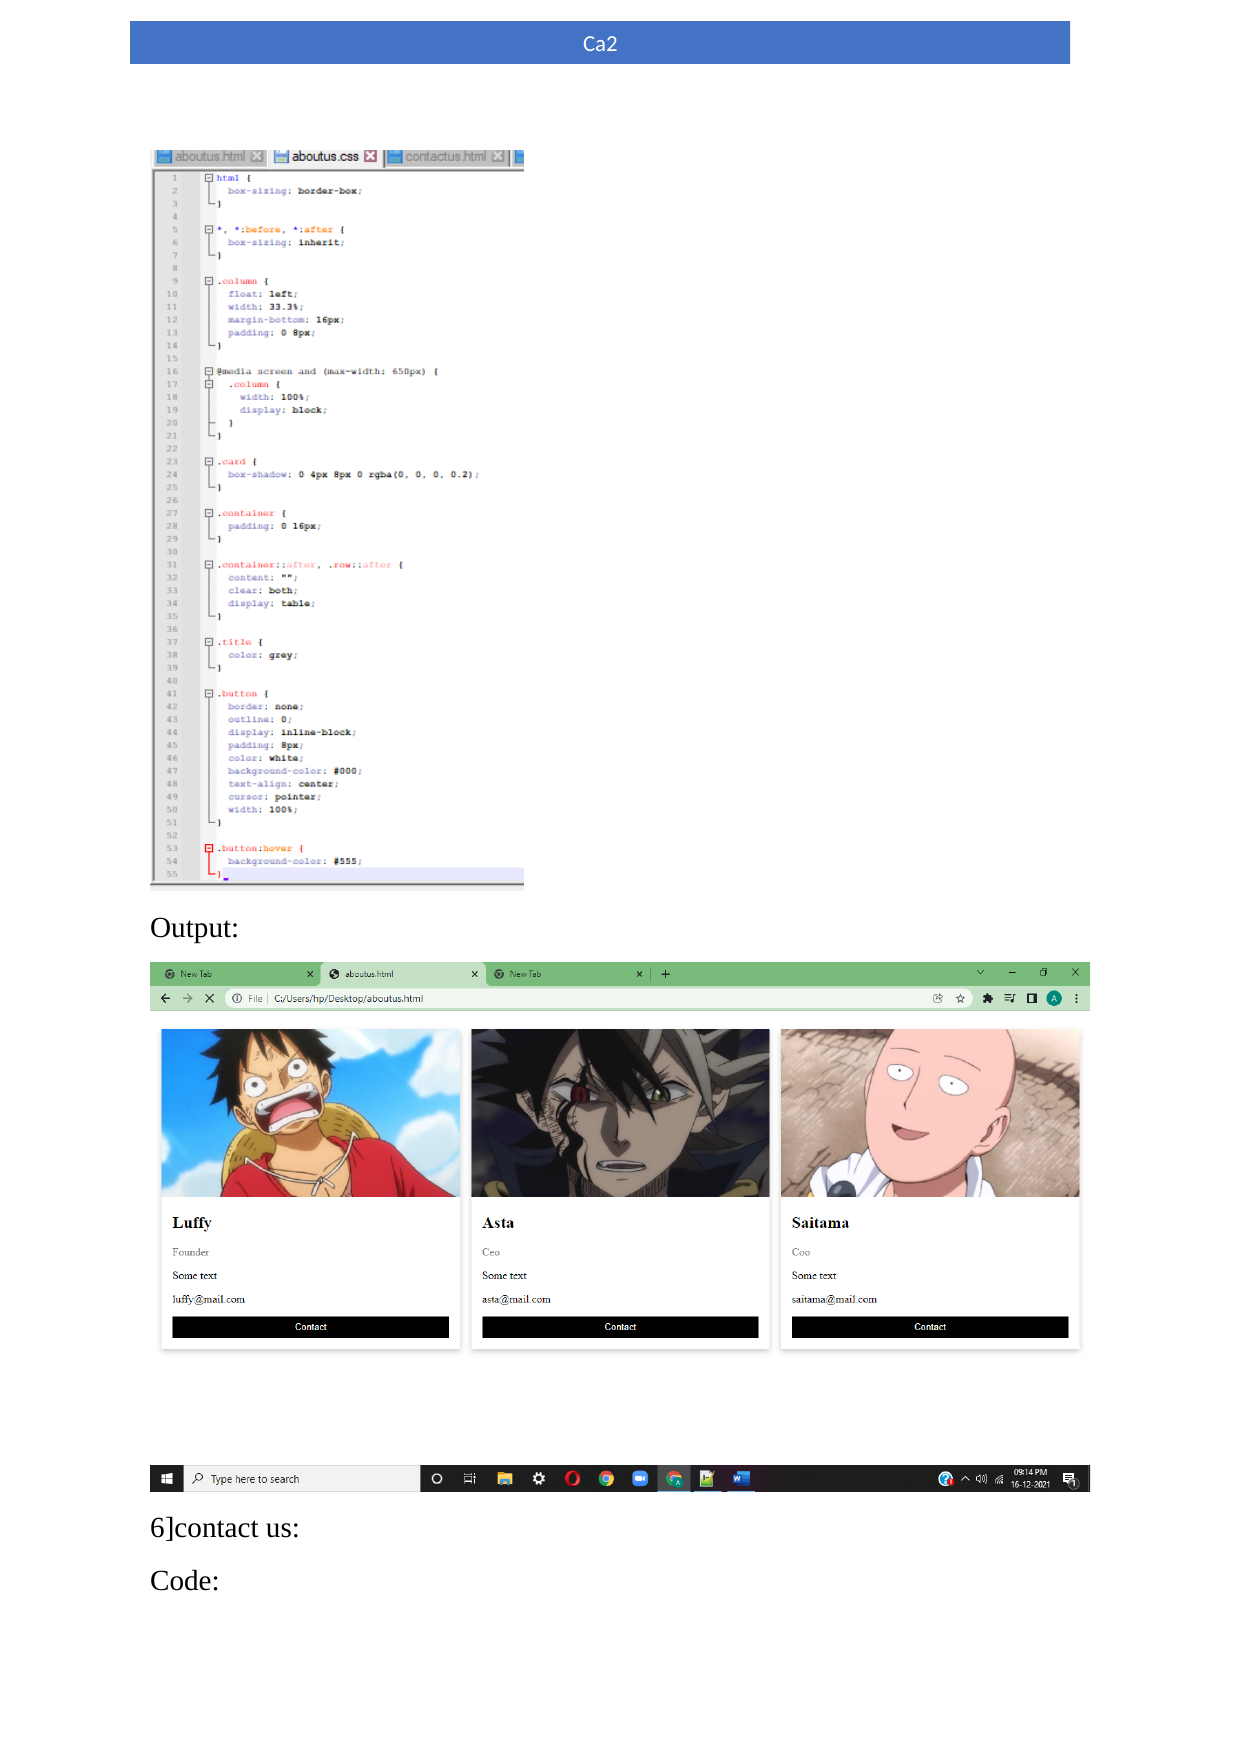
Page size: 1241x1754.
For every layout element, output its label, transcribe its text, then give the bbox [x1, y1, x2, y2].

picture [150, 962, 1091, 1492]
text 6]contact us: [150, 1510, 1090, 1543]
text Code: [150, 1563, 1090, 1596]
picture [150, 150, 524, 891]
text Output: [150, 910, 1090, 943]
